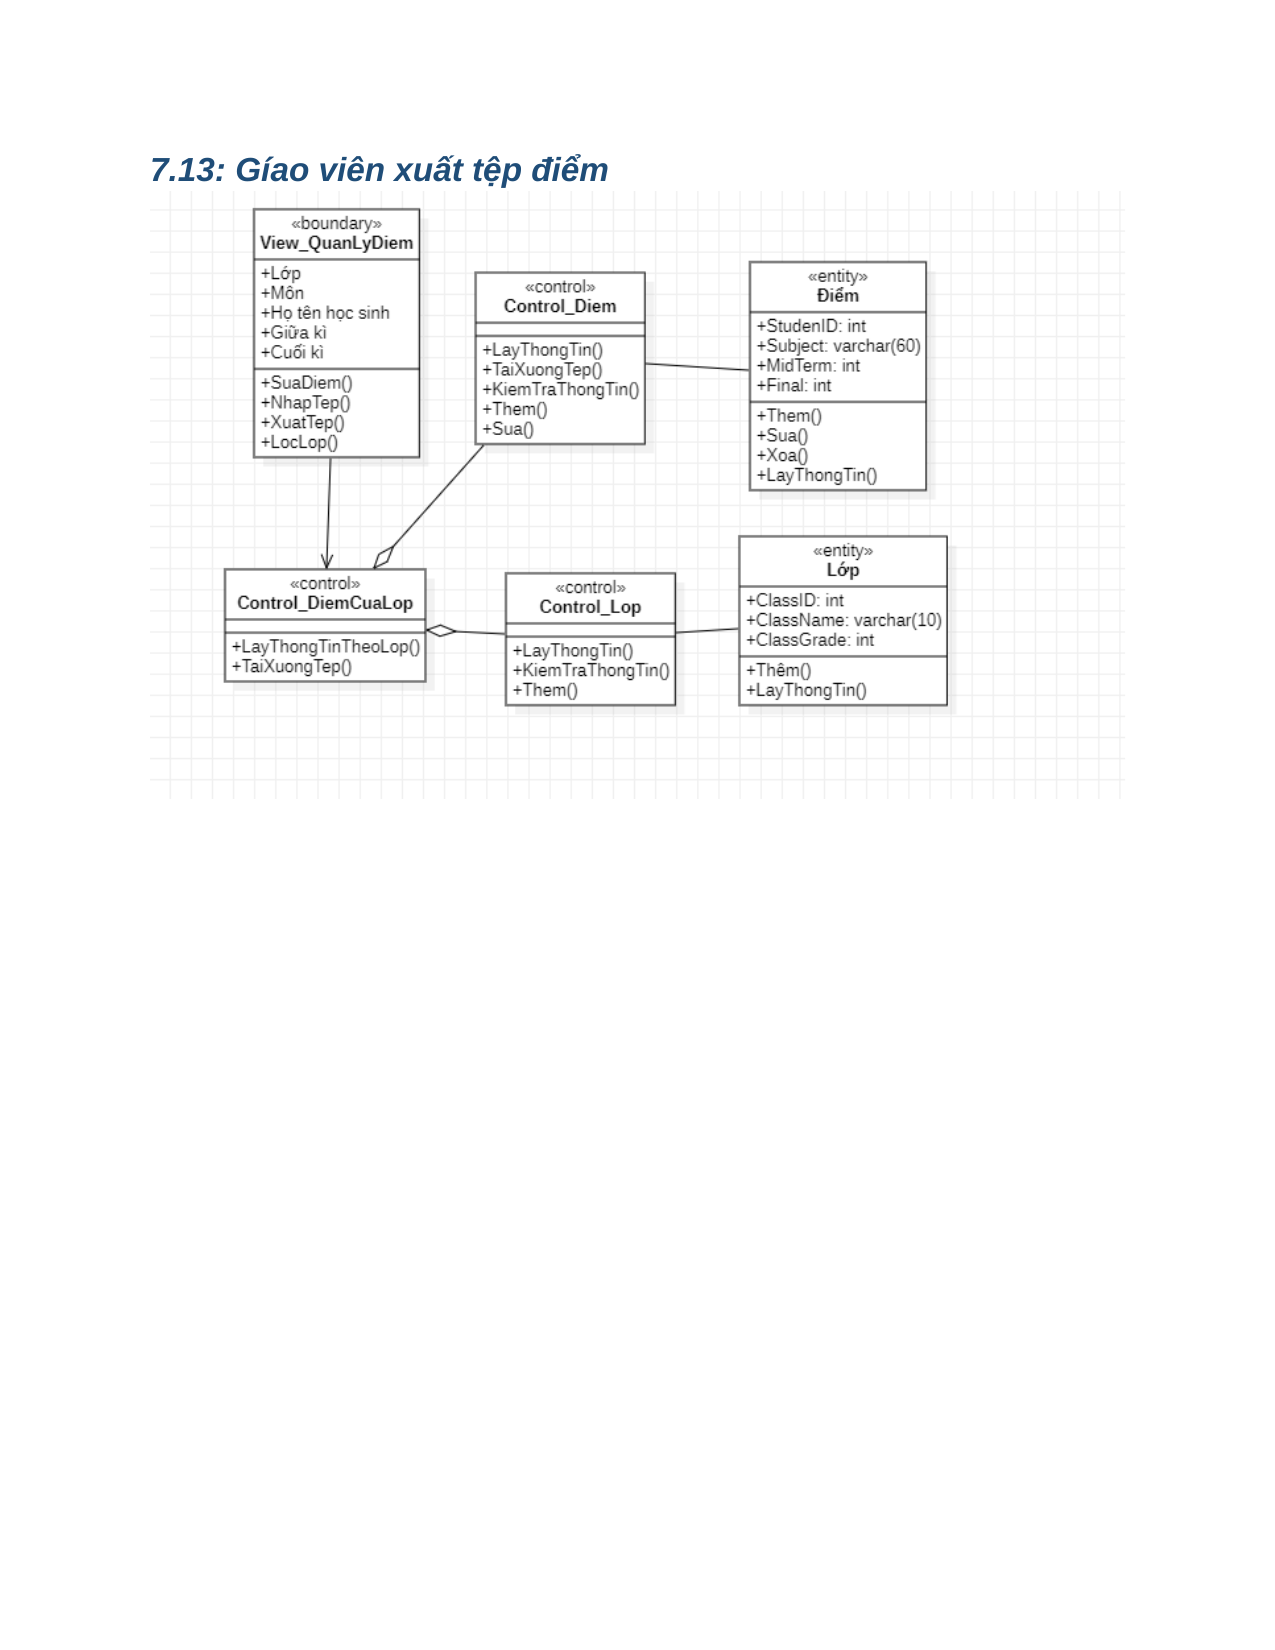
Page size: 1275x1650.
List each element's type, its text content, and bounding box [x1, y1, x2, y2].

picture [150, 191, 1125, 799]
subtitle 7.13: Gíao viên xuất tệp điểm [150, 150, 1125, 188]
